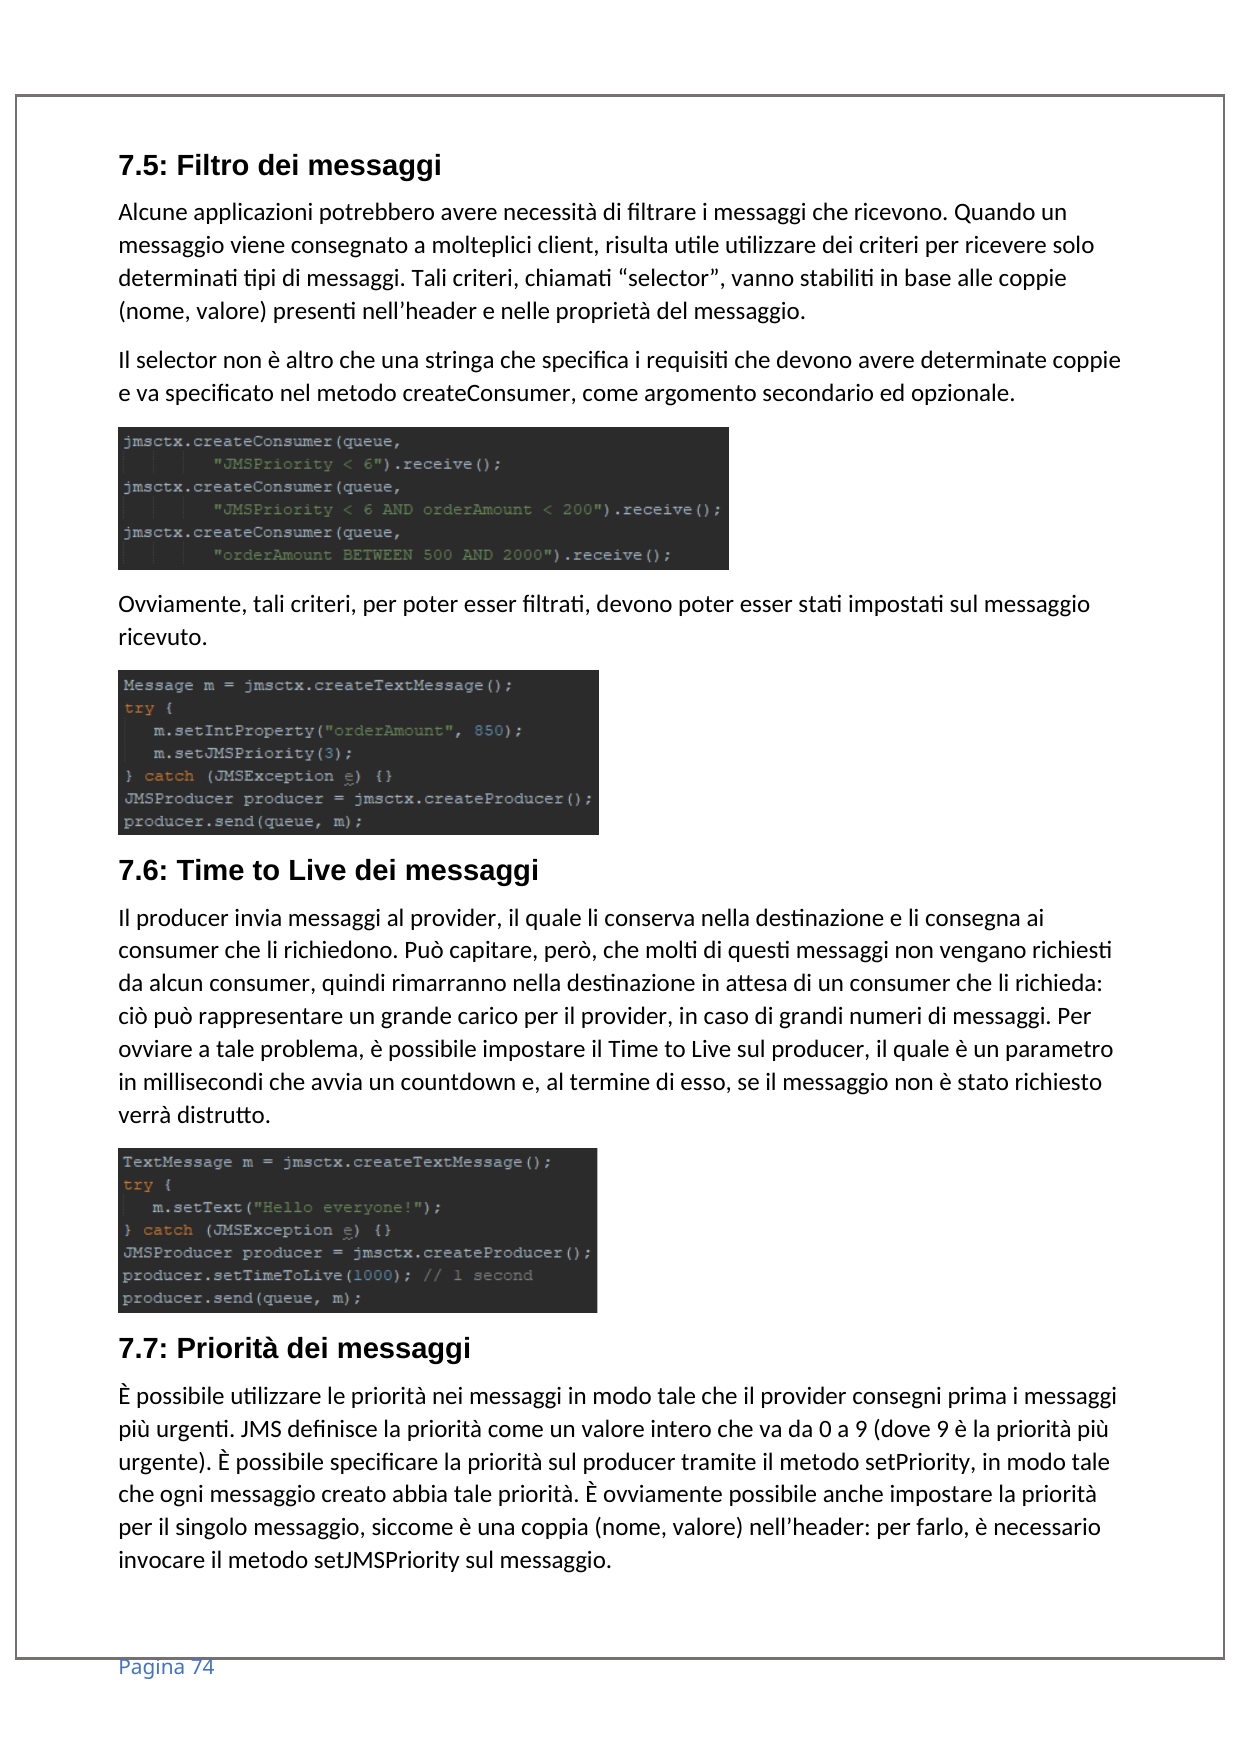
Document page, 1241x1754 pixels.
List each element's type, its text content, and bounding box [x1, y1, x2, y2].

text Alcune applicazioni potrebbero avere necessità di filtrare i messaggi che ricevono. Quando un messaggio viene consegnato a molteplici client, risulta utile utilizzare dei criteri per ricevere solo determinati tipi di messaggi. Tali criteri, chiamati “selector”, vanno stabiliti in base alle coppie (nome, valore) presenti nell’header e nelle proprietà del messaggio. [118, 196, 1122, 326]
text Ovviamente, tali criteri, per poter esser filtrati, devono poter esser stati impostati sul messaggio ricevuto. [118, 588, 1122, 652]
subtitle 7.5: Filtro dei messaggi [118, 148, 1122, 181]
subtitle 7.7: Priorità dei messaggi [118, 1331, 1122, 1365]
picture [118, 670, 599, 835]
subtitle 7.6: Time to Live dei messaggi [118, 853, 1122, 887]
text Il producer invia messaggi al provider, il quale li conserva nella destinazione e li consegna ai consumer che li richiedono. Può capitare, però, che molti di questi messaggi non vengano richiesti da alcun consumer, quindi rimarranno nella destinazione in attesa di un consumer che li richieda: ciò può rappresentare un grande carico per il provider, in caso di grandi numeri di messaggi. Per ovviare a tale problema, è possibile impostare il Time to Live sul producer, il quale è un parametro in millisecondi che avvia un countdown e, al termine di esso, se il messaggio non è stato richiesto verrà distrutto. [118, 902, 1122, 1130]
picture [118, 427, 729, 570]
text Il selector non è altro che una stringa che specifica i requisiti che devono avere determinate coppie e va specificato nel metodo createConsumer, come argomento secondario ed opzionale. [118, 344, 1122, 408]
text È possibile utilizzare le priorità nei messaggi in modo tale che il provider consegni prima i messaggi più urgenti. JMS definisce la priorità come un valore intero che va da 0 a 9 (dove 9 è la priorità più urgente). È possibile specificare la priorità sul producer tramite il metodo setPriority, in modo tale che ogni messaggio creato abbia tale priorità. È ovviamente possibile anche impostare la priorità per il singolo messaggio, siccome è una coppia (nome, valore) nell’header: per farlo, è necessario invocare il metodo setJMSPriority sul messaggio. [118, 1380, 1122, 1575]
picture [118, 1148, 598, 1313]
